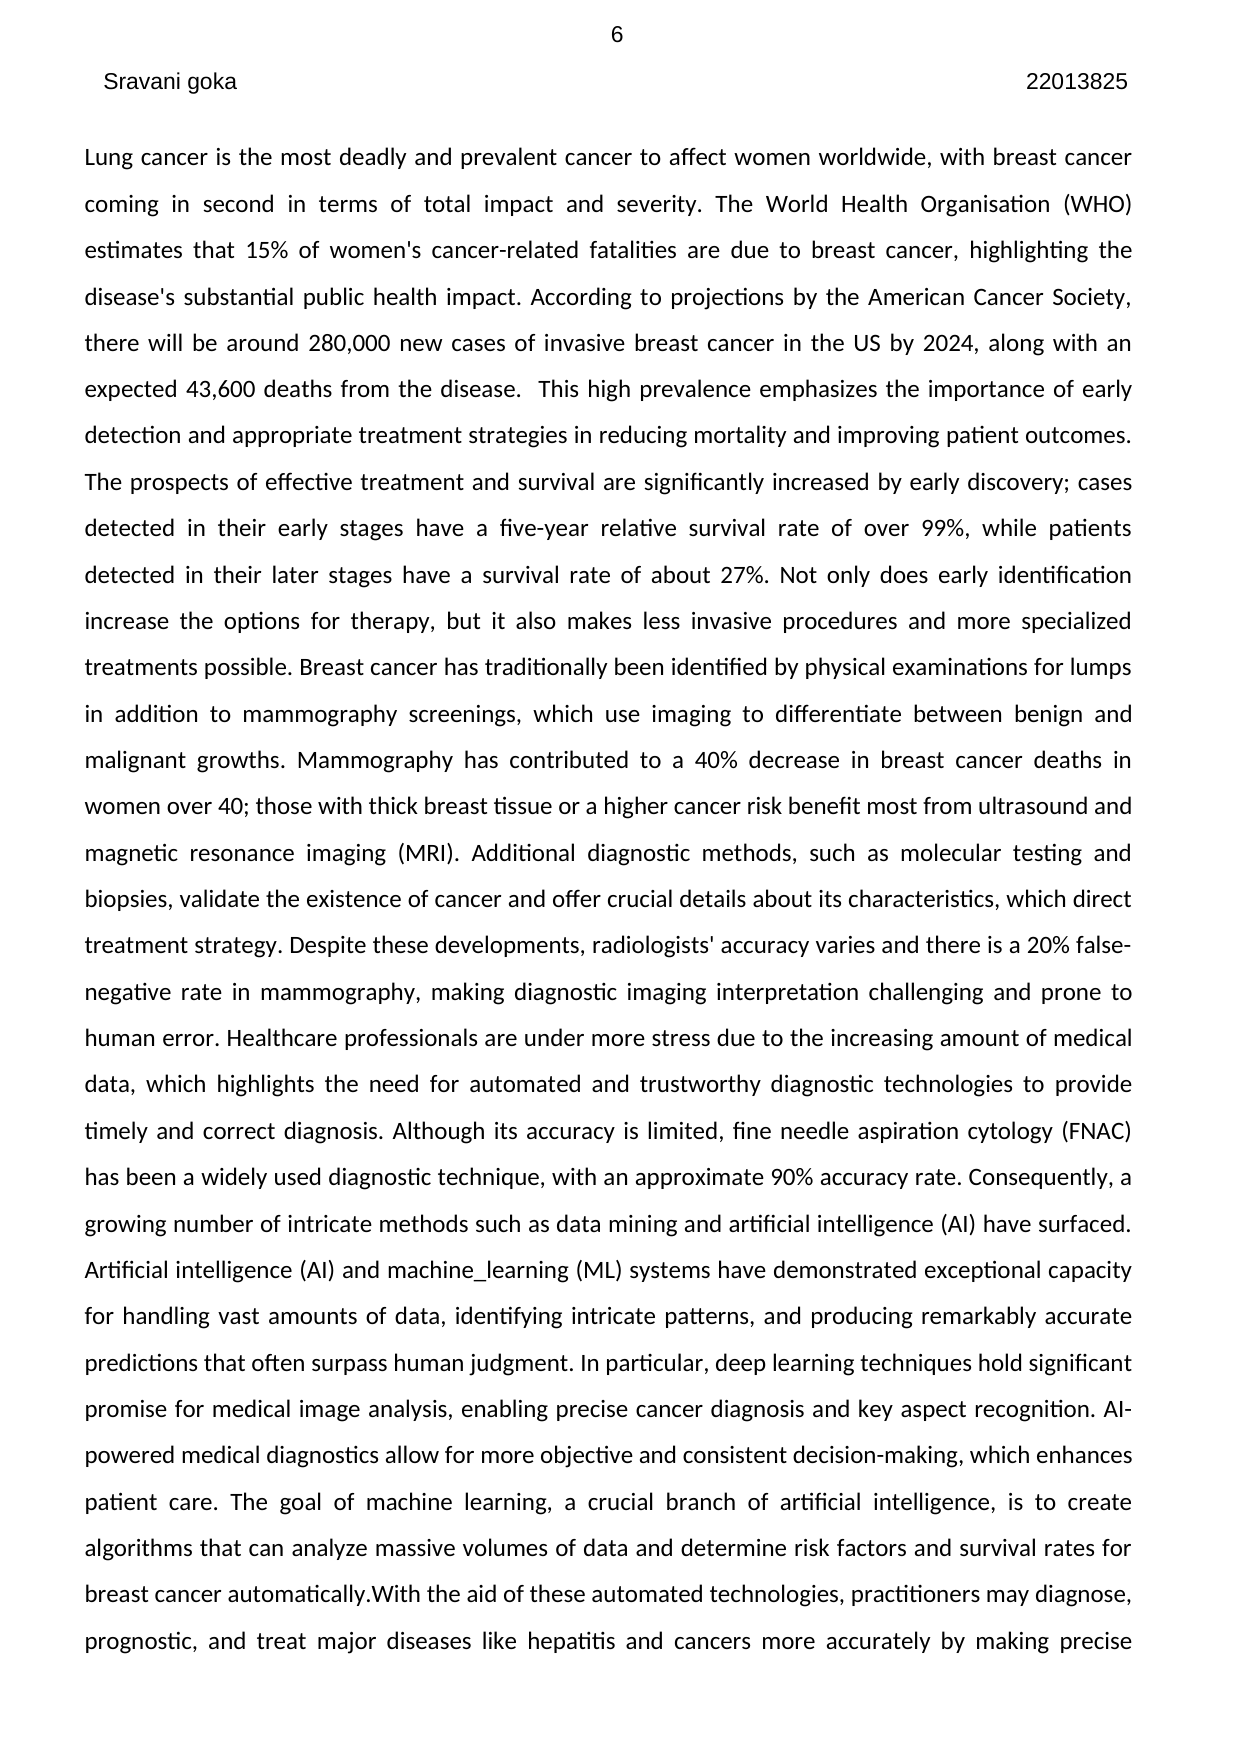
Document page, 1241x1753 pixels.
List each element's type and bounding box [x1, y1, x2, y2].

text [84, 142, 1134, 1655]
